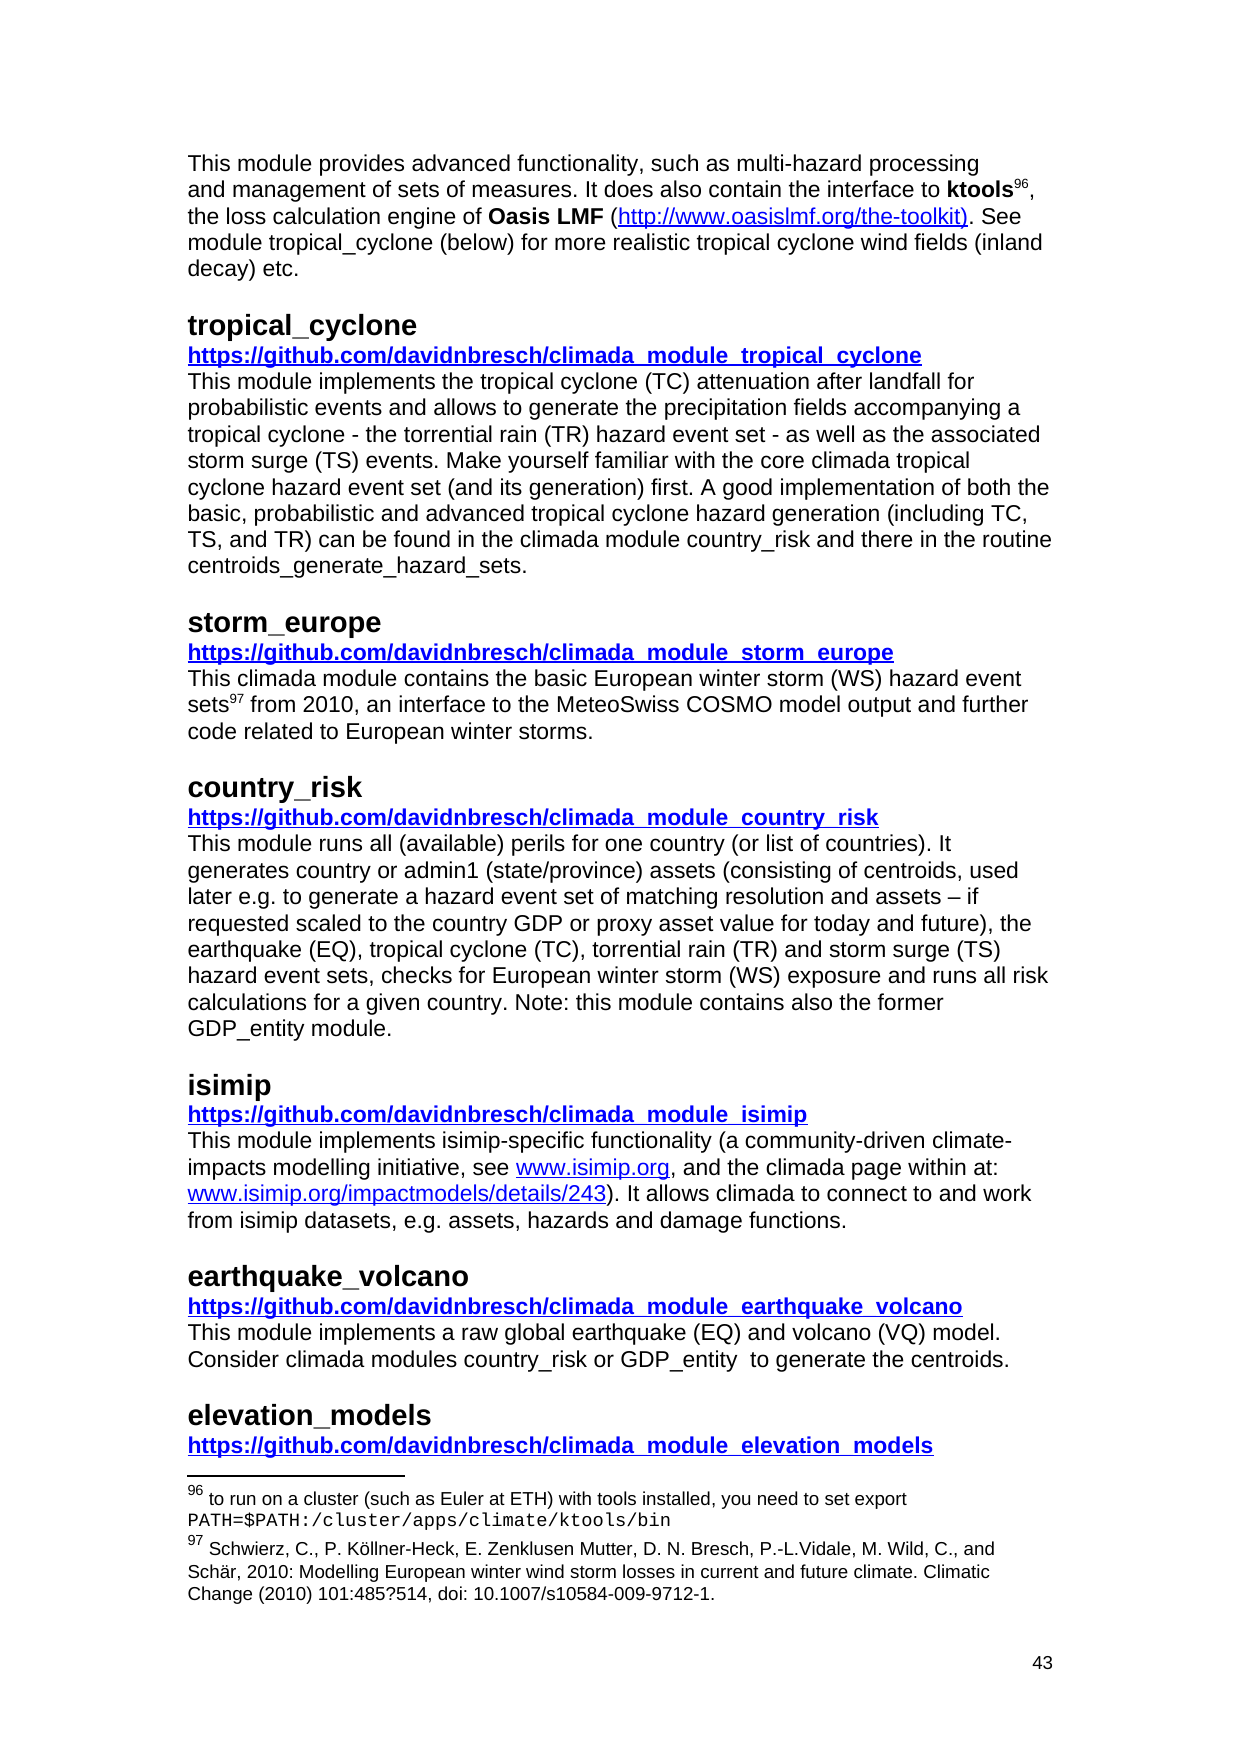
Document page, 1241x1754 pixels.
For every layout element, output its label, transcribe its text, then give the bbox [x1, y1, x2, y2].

list https://github.com/davidnbresch/climada_module_storm_europe [187, 639, 1053, 665]
list isimip [187, 1068, 1053, 1101]
list https://github.com/davidnbresch/climada_module_isimip [187, 1101, 1053, 1127]
list https://github.com/davidnbresch/climada_module_country_risk [187, 804, 1053, 830]
list country_risk [187, 771, 1053, 804]
list https://github.com/davidnbresch/climada_module_elevation_models [187, 1432, 1053, 1458]
text This module implements the tropical cyclone (TC) attenuation after landfall for probabilistic events and allows to generate the precipitation fields accompanying a tropical cyclone - the torrential rain (TR) hazard event set - as well as the associated storm surge (TS) events. Make yourself familiar with the core climada tropical cyclone hazard event set (and its generation) first. A good implementation of both the basic, probabilistic and advanced tropical cyclone hazard generation (including TC, TS, and TR) can be found in the climada module country_risk and there in the routine centroids_generate_hazard_sets. [187, 368, 1053, 579]
list elevation_models [187, 1398, 1053, 1432]
text This module implements isimip-specific functionality (a community-driven climate-impacts modelling initiative, see www.isimip.org, and the climada page within at: www.isimip.org/impactmodels/details/243). It allows climada to connect to and work from isimip datasets, e.g. assets, hazards and damage functions. [187, 1127, 1053, 1233]
text This module implements a raw global earthquake (EQ) and volcano (VQ) model. Consider climada modules country_risk or GDP_entity to generate the centroids. [187, 1319, 1053, 1372]
text This module provides advanced functionality, such as multi-hazard processing and management of sets of measures. It does also contain the interface to ktools, the loss calculation engine of Oasis LMF (http://www.oasislmf.org/the-toolkit). See module tropical_cyclone (below) for more realistic tropical cyclone wind fields (inland decay) etc. [187, 150, 1053, 282]
list earthquake_volcano [187, 1259, 1053, 1293]
list storm_europe [187, 605, 1053, 639]
list https://github.com/davidnbresch/climada_module_earthquake_volcano [187, 1293, 1053, 1319]
text This climada module contains the basic European winter storm (WS) hazard event sets from 2010, an interface to the MeteoSwiss COSMO model output and further code related to European winter storms. [187, 665, 1053, 744]
list tropical_cyclone [187, 308, 1053, 342]
list https://github.com/davidnbresch/climada_module_tropical_cyclone [187, 342, 1053, 368]
text This module runs all (available) perils for one country (or list of countries). It generates country or admin1 (state/province) assets (consisting of centroids, used later e.g. to generate a hazard event set of matching resolution and assets – if requested scaled to the country GDP or proxy asset value for today and future), the earthquake (EQ), tropical cyclone (TC), torrential rain (TR) and storm surge (TS) hazard event sets, checks for European winter storm (WS) exposure and runs all risk calculations for a given country. Note: this module contains also the former GDP_entity module. [187, 830, 1053, 1041]
